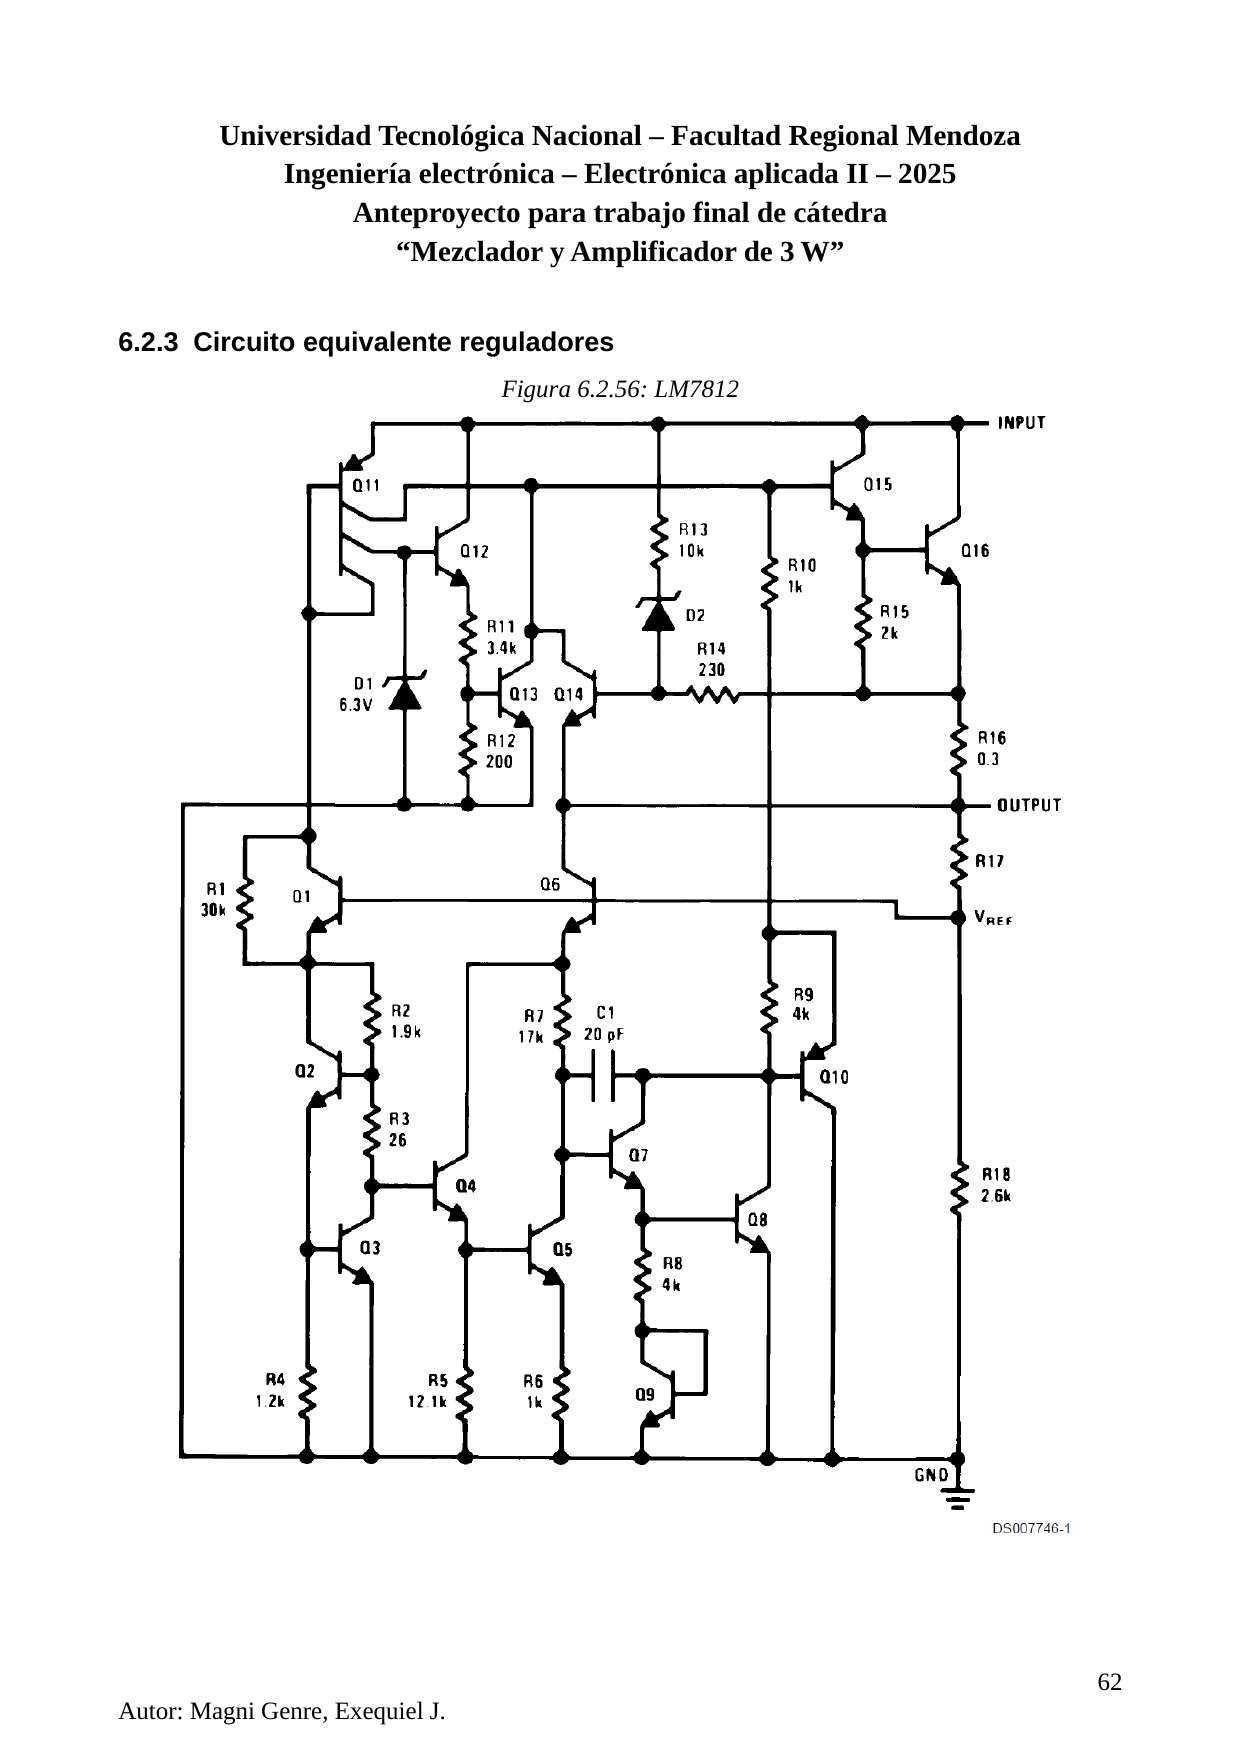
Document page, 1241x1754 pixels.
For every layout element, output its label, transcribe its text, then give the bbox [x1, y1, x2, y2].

picture [144, 403, 1096, 1550]
subtitle Circuito equivalente reguladores [118, 326, 1122, 357]
